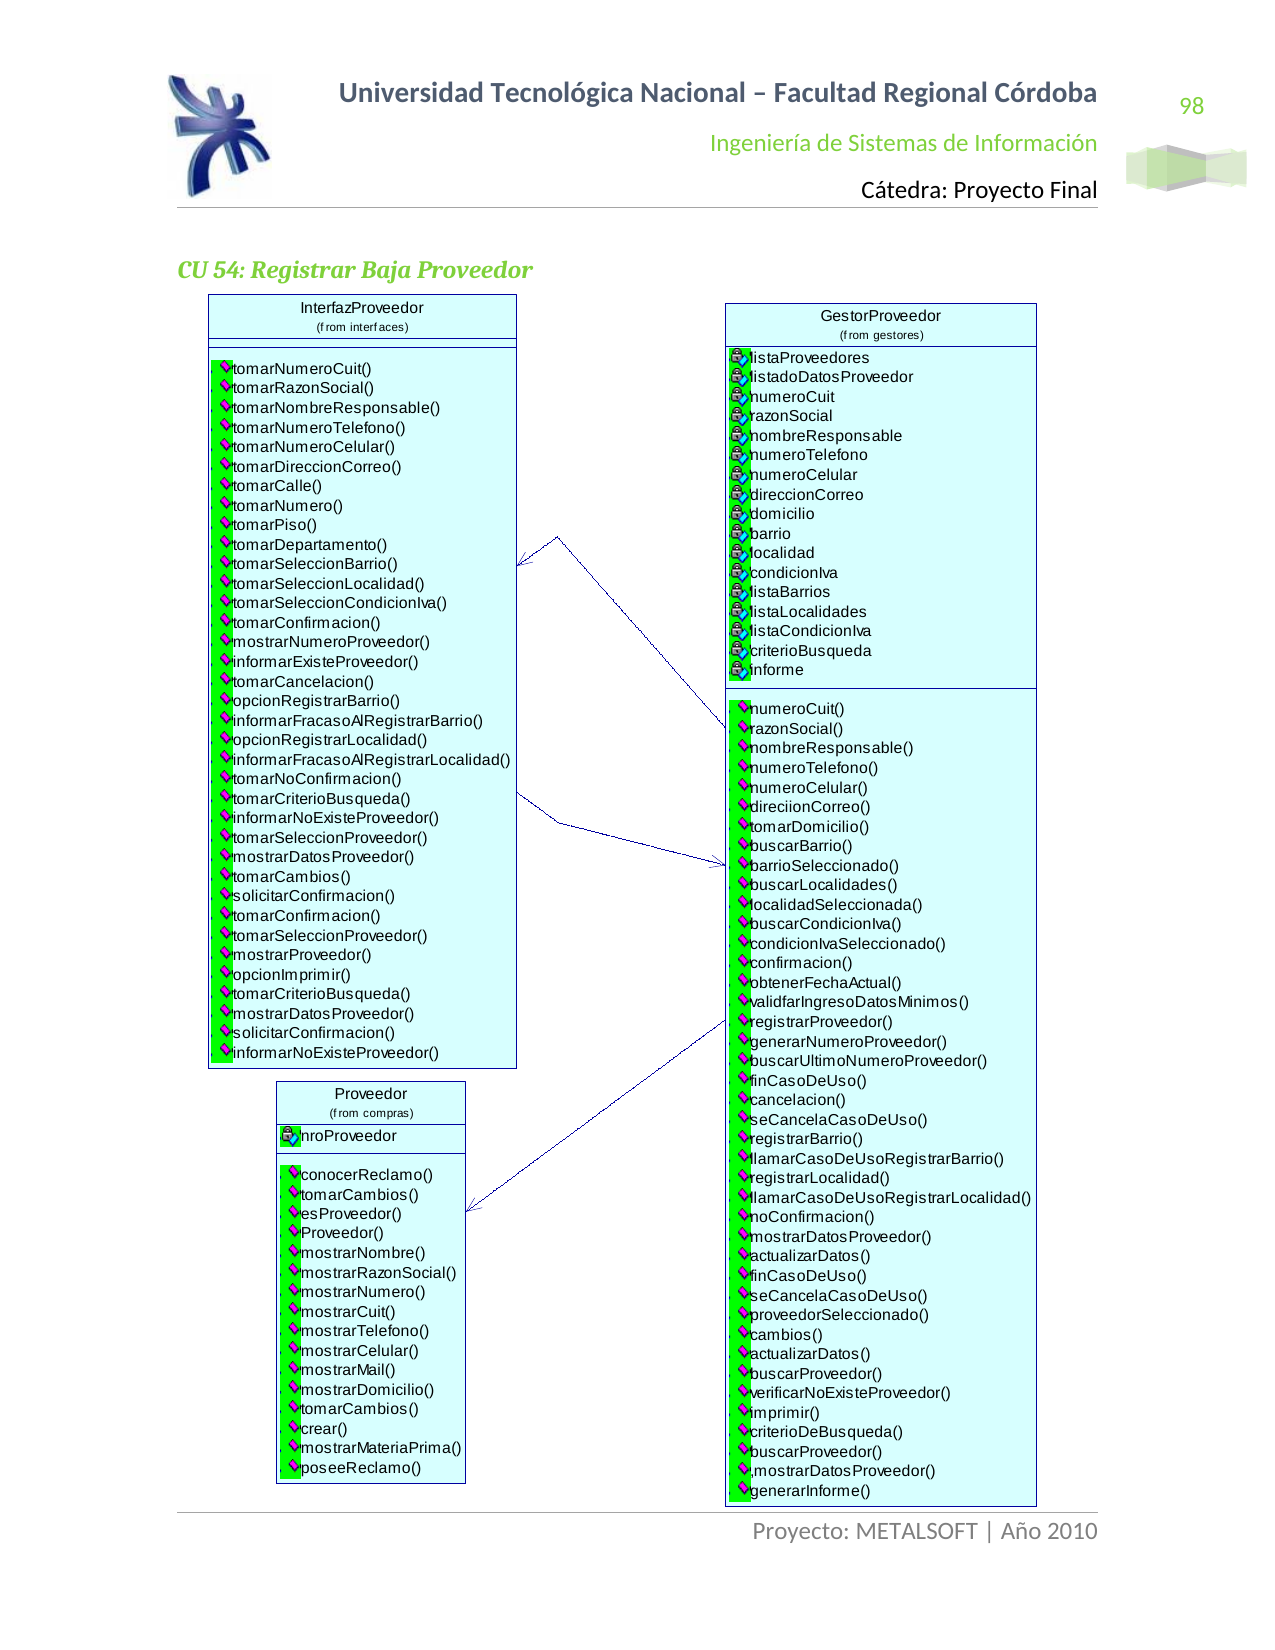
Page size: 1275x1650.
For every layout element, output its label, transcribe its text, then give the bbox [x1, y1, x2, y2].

picture [167, 74, 272, 199]
text CU 54: Registrar Baja Proveedor [177, 256, 1098, 284]
